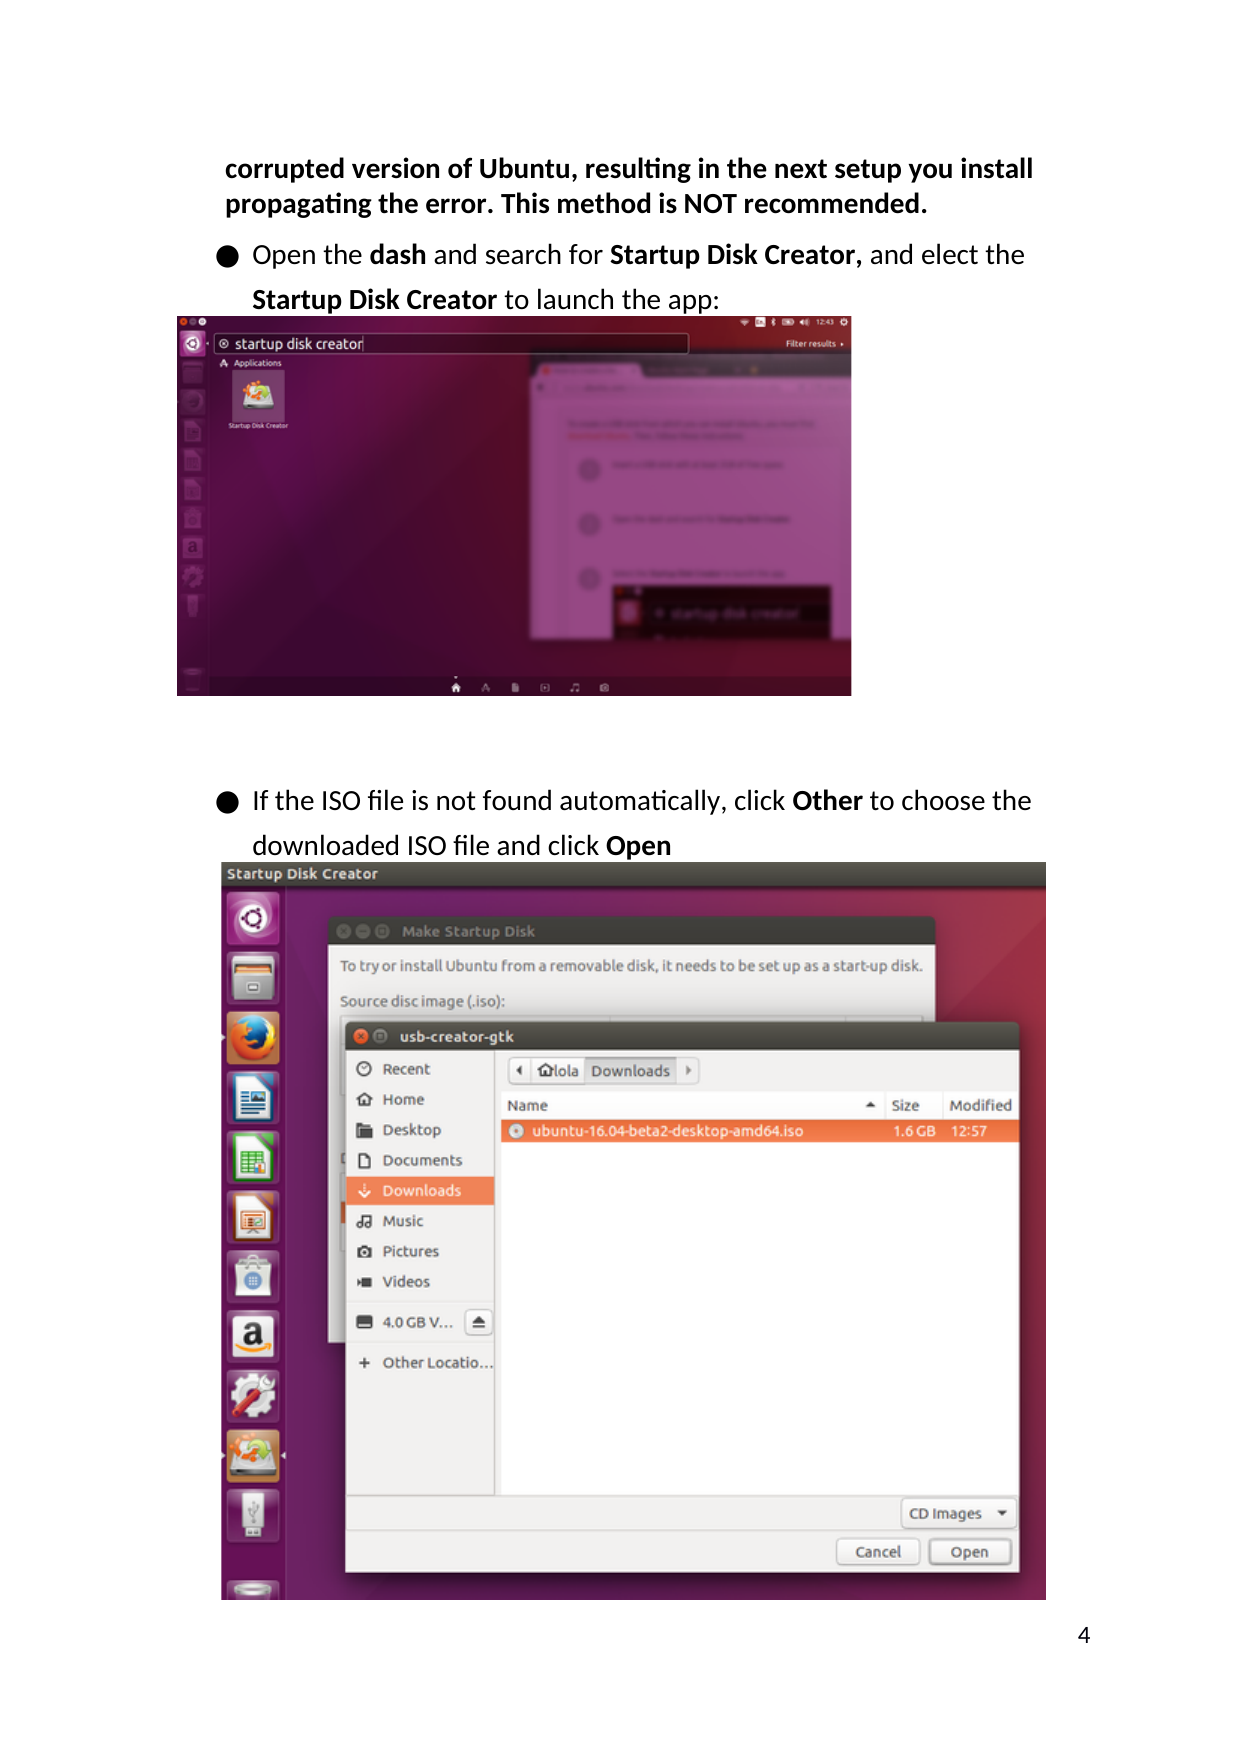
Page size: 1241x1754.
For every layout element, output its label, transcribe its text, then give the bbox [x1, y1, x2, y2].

picture [221, 862, 1046, 1600]
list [187, 150, 1090, 221]
picture [177, 316, 852, 696]
list Open the dash and search for Startup Disk Creator, and elect the Startup Disk Creator to launch the app: [214, 221, 1090, 317]
list If the ISO file is not found automatically, click Other to choose the downloaded ISO file and click Open [214, 767, 1090, 862]
